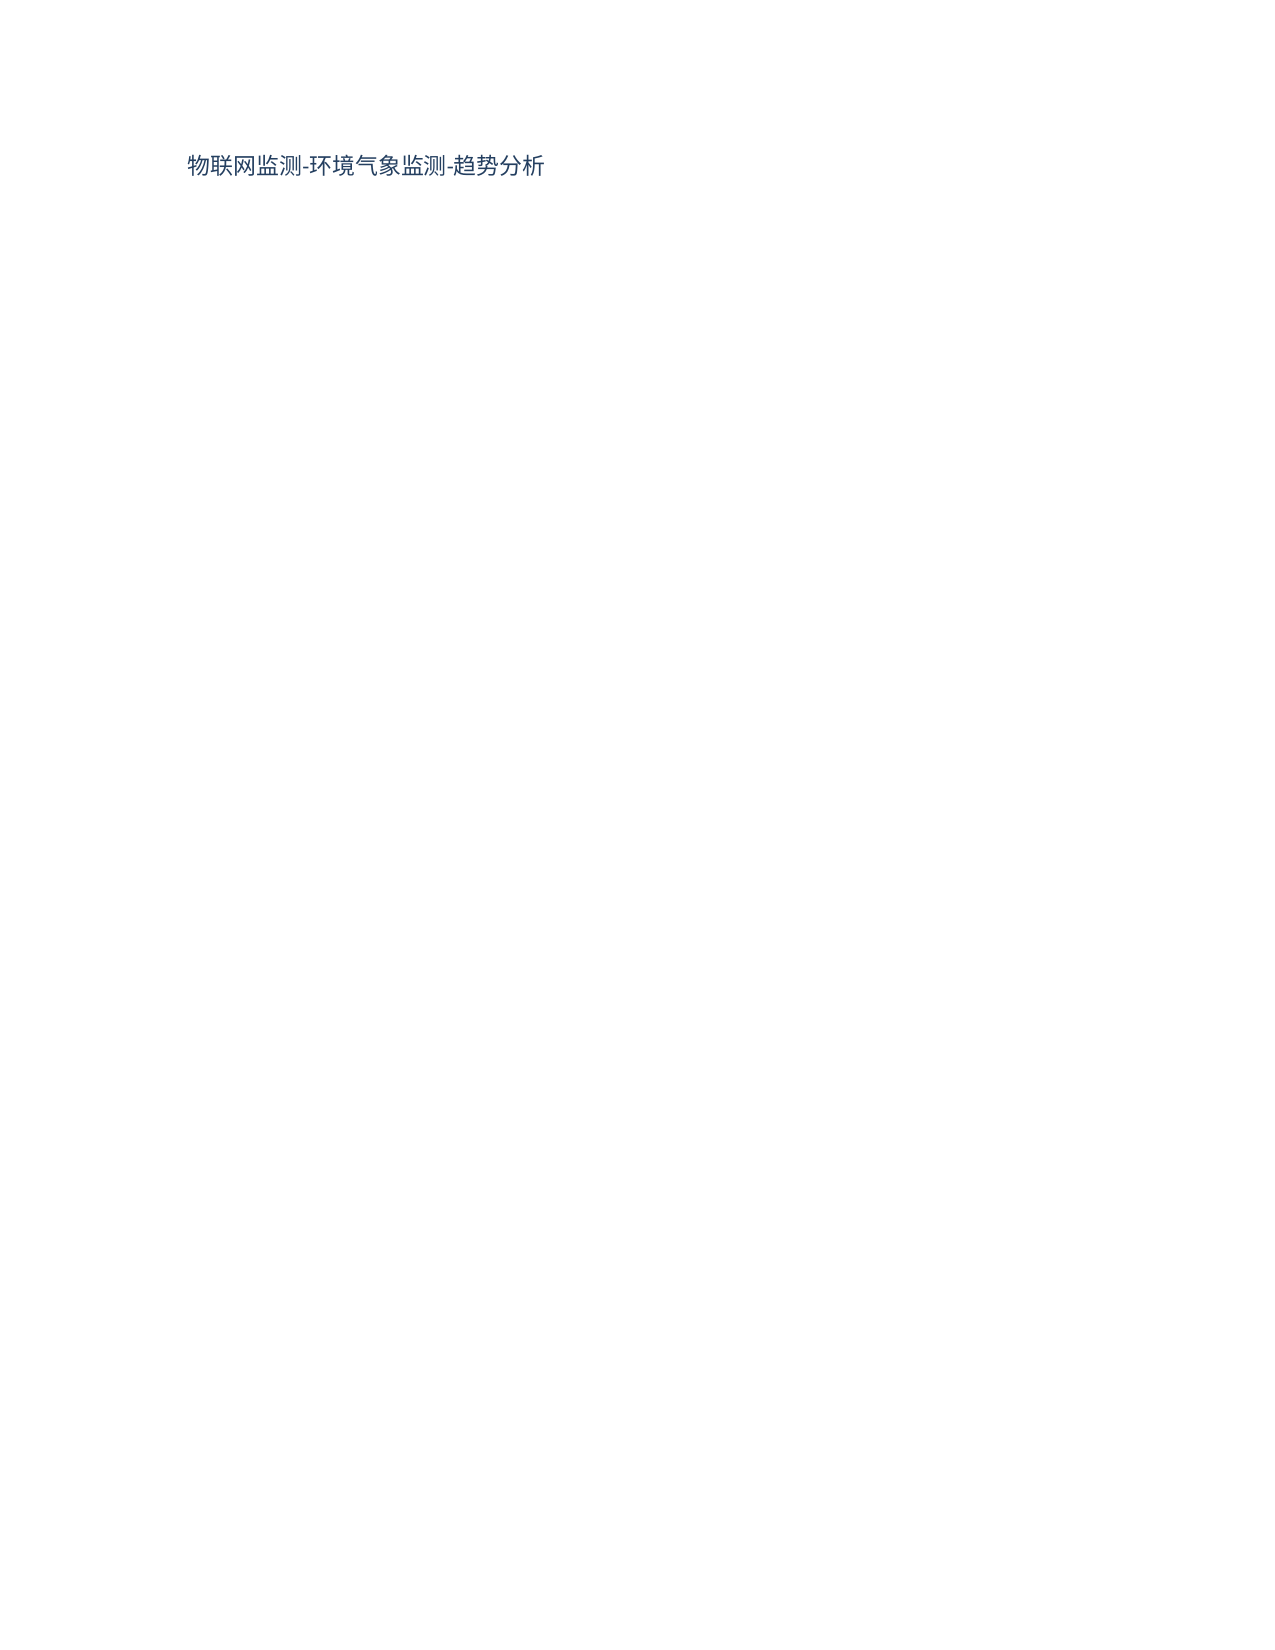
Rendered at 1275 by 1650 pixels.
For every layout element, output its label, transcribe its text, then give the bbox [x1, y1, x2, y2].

subtitle 物联网监测-环境气象监测-趋势分析 [187, 150, 1087, 181]
